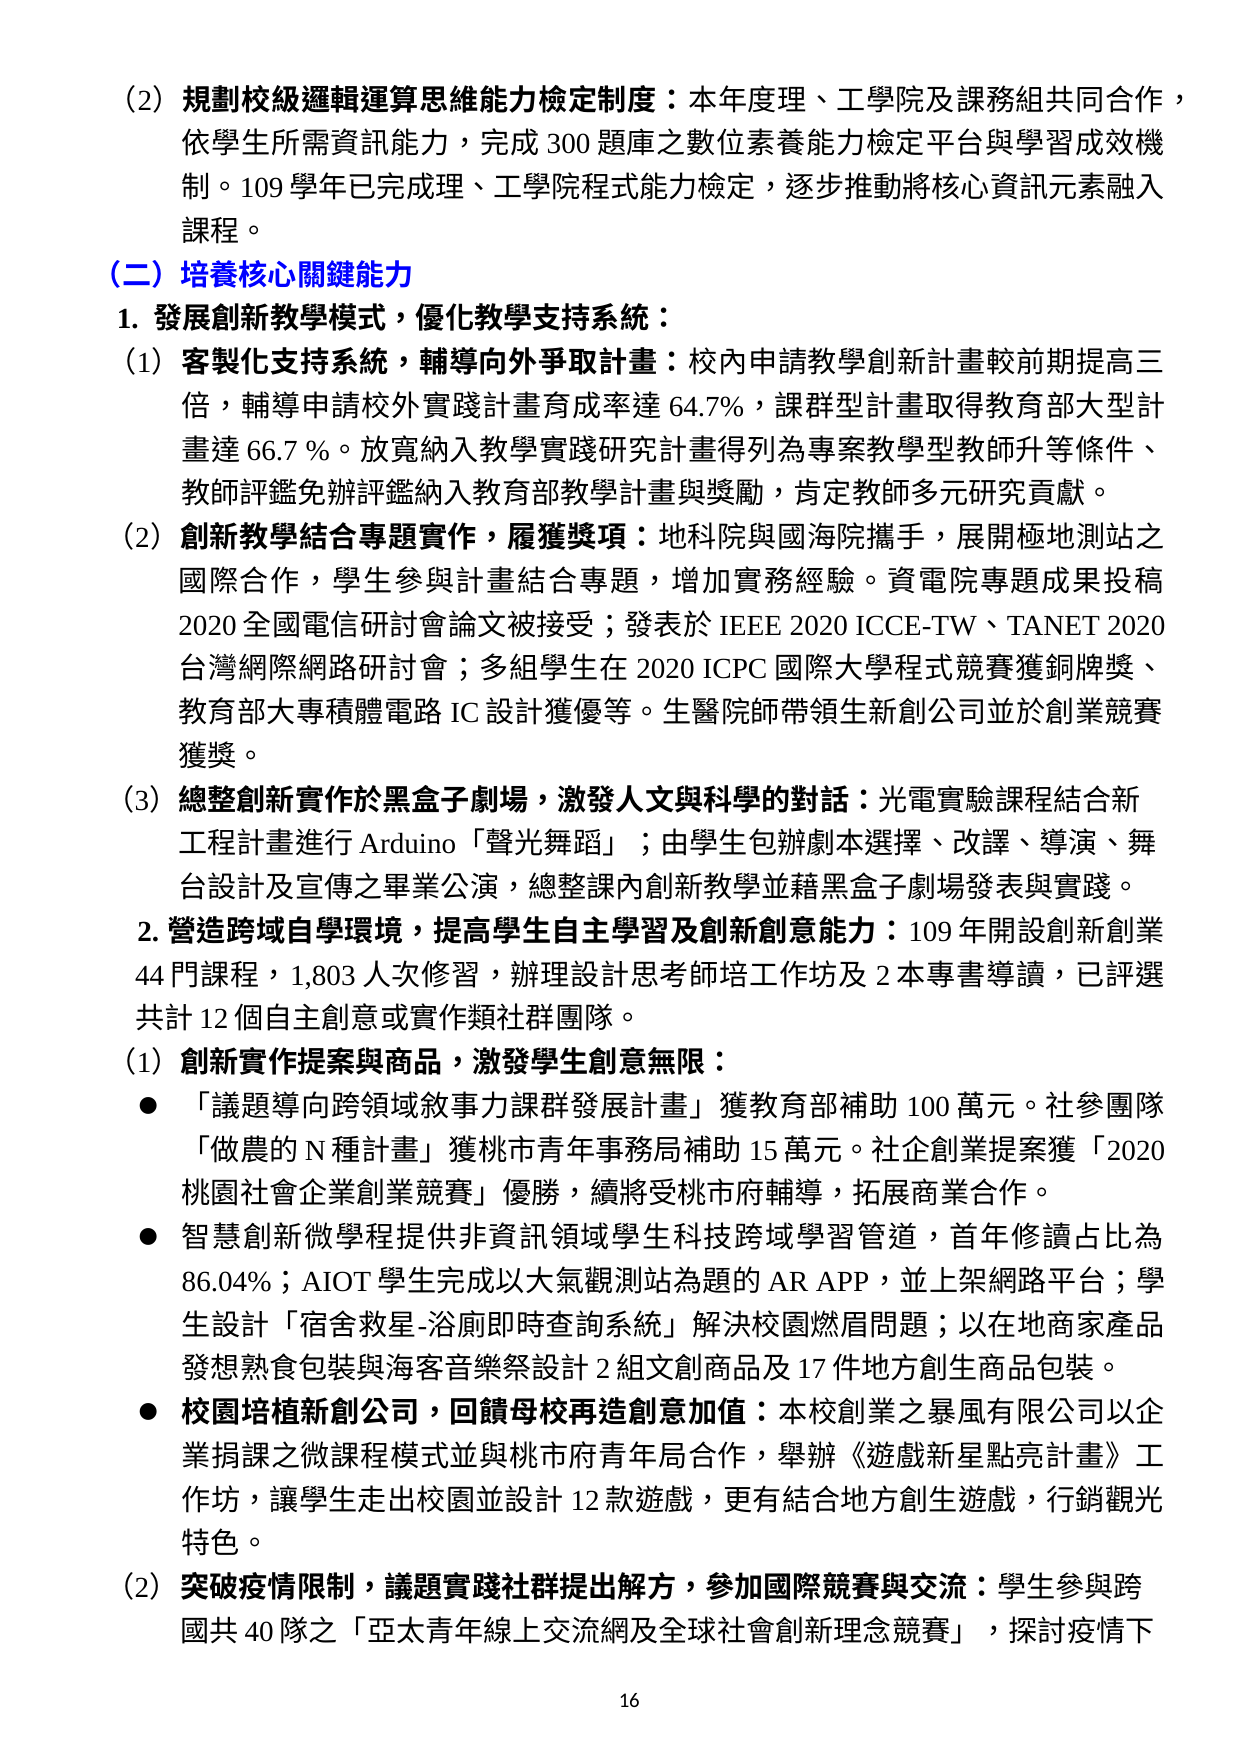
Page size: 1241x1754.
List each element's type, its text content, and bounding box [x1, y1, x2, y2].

text （3）總整創新實作於黑盒子劇場，激發人文與科學的對話：光電實驗課程結合新工程計畫進行Arduino「聲光舞蹈」；由學生包辦劇本選擇、改譯、導演、舞台設計及宣傳之畢業公演，總整課內創新教學並藉黑盒子劇場發表與實踐。 [105, 775, 1165, 906]
text 1. 發展創新教學模式，優化教學支持系統： [93, 294, 1165, 337]
text （二）培養核心關鍵能力 [93, 250, 1165, 294]
list 「議題導向跨領域敘事力課群發展計畫」獲教育部補助100萬元。社參團隊「做農的N種計畫」獲桃市青年事務局補助15萬元。社企創業提案獲「2020桃園社會企業創業競賽」優勝，續將受桃市府輔導，拓展商業合作。 [137, 1081, 1165, 1212]
text 2. 營造跨域自學環境，提高學生自主學習及創新創意能力：109年開設創新創業44門課程，1,803人次修習，辦理設計思考師培工作坊及2本專書導讀，已評選共計12個自主創意或實作類社群團隊。 [135, 906, 1165, 1037]
text （1） 客製化支持系統，輔導向外爭取計畫：校內申請教學創新計畫較前期提高三倍，輔導申請校外實踐計畫育成率達64.7%，課群型計畫取得教育部大型計畫達66.7 %。放寬納入教學實踐研究計畫得列為專案教學型教師升等條件、教師評鑑免辦評鑑納入教育部教學計畫與獎勵，肯定教師多元研究貢獻。 [107, 337, 1165, 512]
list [105, 1562, 1165, 1650]
text （2）創新教學結合專題實作，履獲獎項：地科院與國海院攜手，展開極地測站之國際合作，學生參與計畫結合專題，增加實務經驗。資電院專題成果投稿2020全國電信研討會論文被接受；發表於IEEE 2020 ICCE-TW、TANET 2020台灣網際網路研討會；多組學生在2020 ICPC國際大學程式競賽獲銅牌獎、教育部大專積體電路IC設計獲優等。生醫院師帶領生新創公司並於創業競賽獲獎。 [105, 512, 1165, 775]
list 智慧創新微學程提供非資訊領域學生科技跨域學習管道，首年修讀占比為86.04%；AIOT學生完成以大氣觀測站為題的AR APP，並上架網路平台；學生設計「宿舍救星-浴廁即時查詢系統」解決校園燃眉問題；以在地商家產品發想熟食包裝與海客音樂祭設計2組文創商品及17件地方創生商品包裝。 [137, 1212, 1165, 1387]
text （1）創新實作提案與商品，激發學生創意無限： [107, 1037, 1165, 1081]
text （2）規劃校級邏輯運算思維能力檢定制度：本年度理、工學院及課務組共同合作，依學生所需資訊能力，完成300題庫之數位素養能力檢定平台與學習成效機制。109學年已完成理、工學院程式能力檢定，逐步推動將核心資訊元素融入課程。 [107, 75, 1165, 250]
list 校園培植新創公司，回饋母校再造創意加值：本校創業之暴風有限公司以企業捐課之微課程模式並與桃市府青年局合作，舉辦《遊戲新星點亮計畫》工作坊，讓學生走出校園並設計12款遊戲，更有結合地方創生遊戲，行銷觀光特色。 [137, 1387, 1165, 1562]
